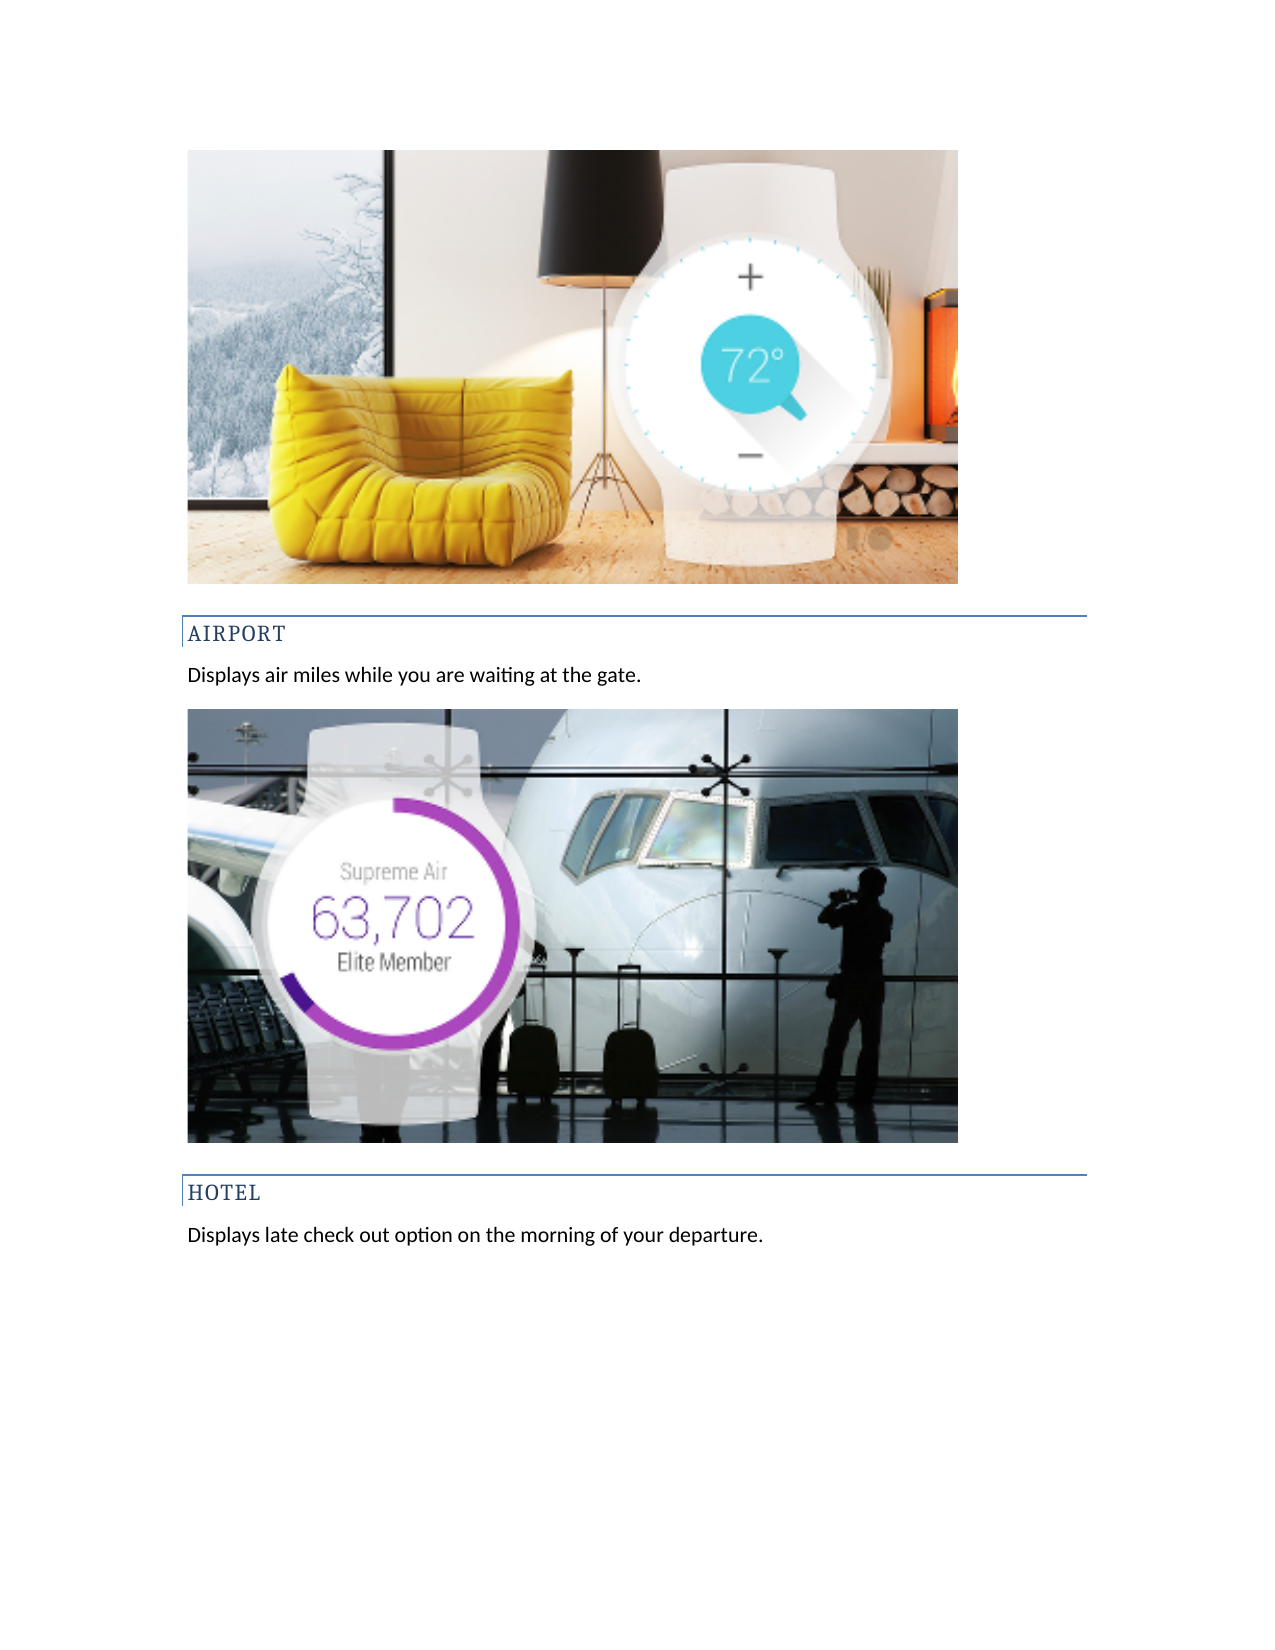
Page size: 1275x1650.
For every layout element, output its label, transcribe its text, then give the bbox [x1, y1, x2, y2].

subtitle Airport [183, 617, 1087, 647]
picture [187, 150, 958, 584]
text Displays late check out option on the morning of your departure. [187, 1210, 1087, 1247]
picture [187, 709, 958, 1143]
subtitle Hotel [183, 1176, 1087, 1206]
text Displays air miles while you are waiting at the gate. [187, 651, 1087, 688]
